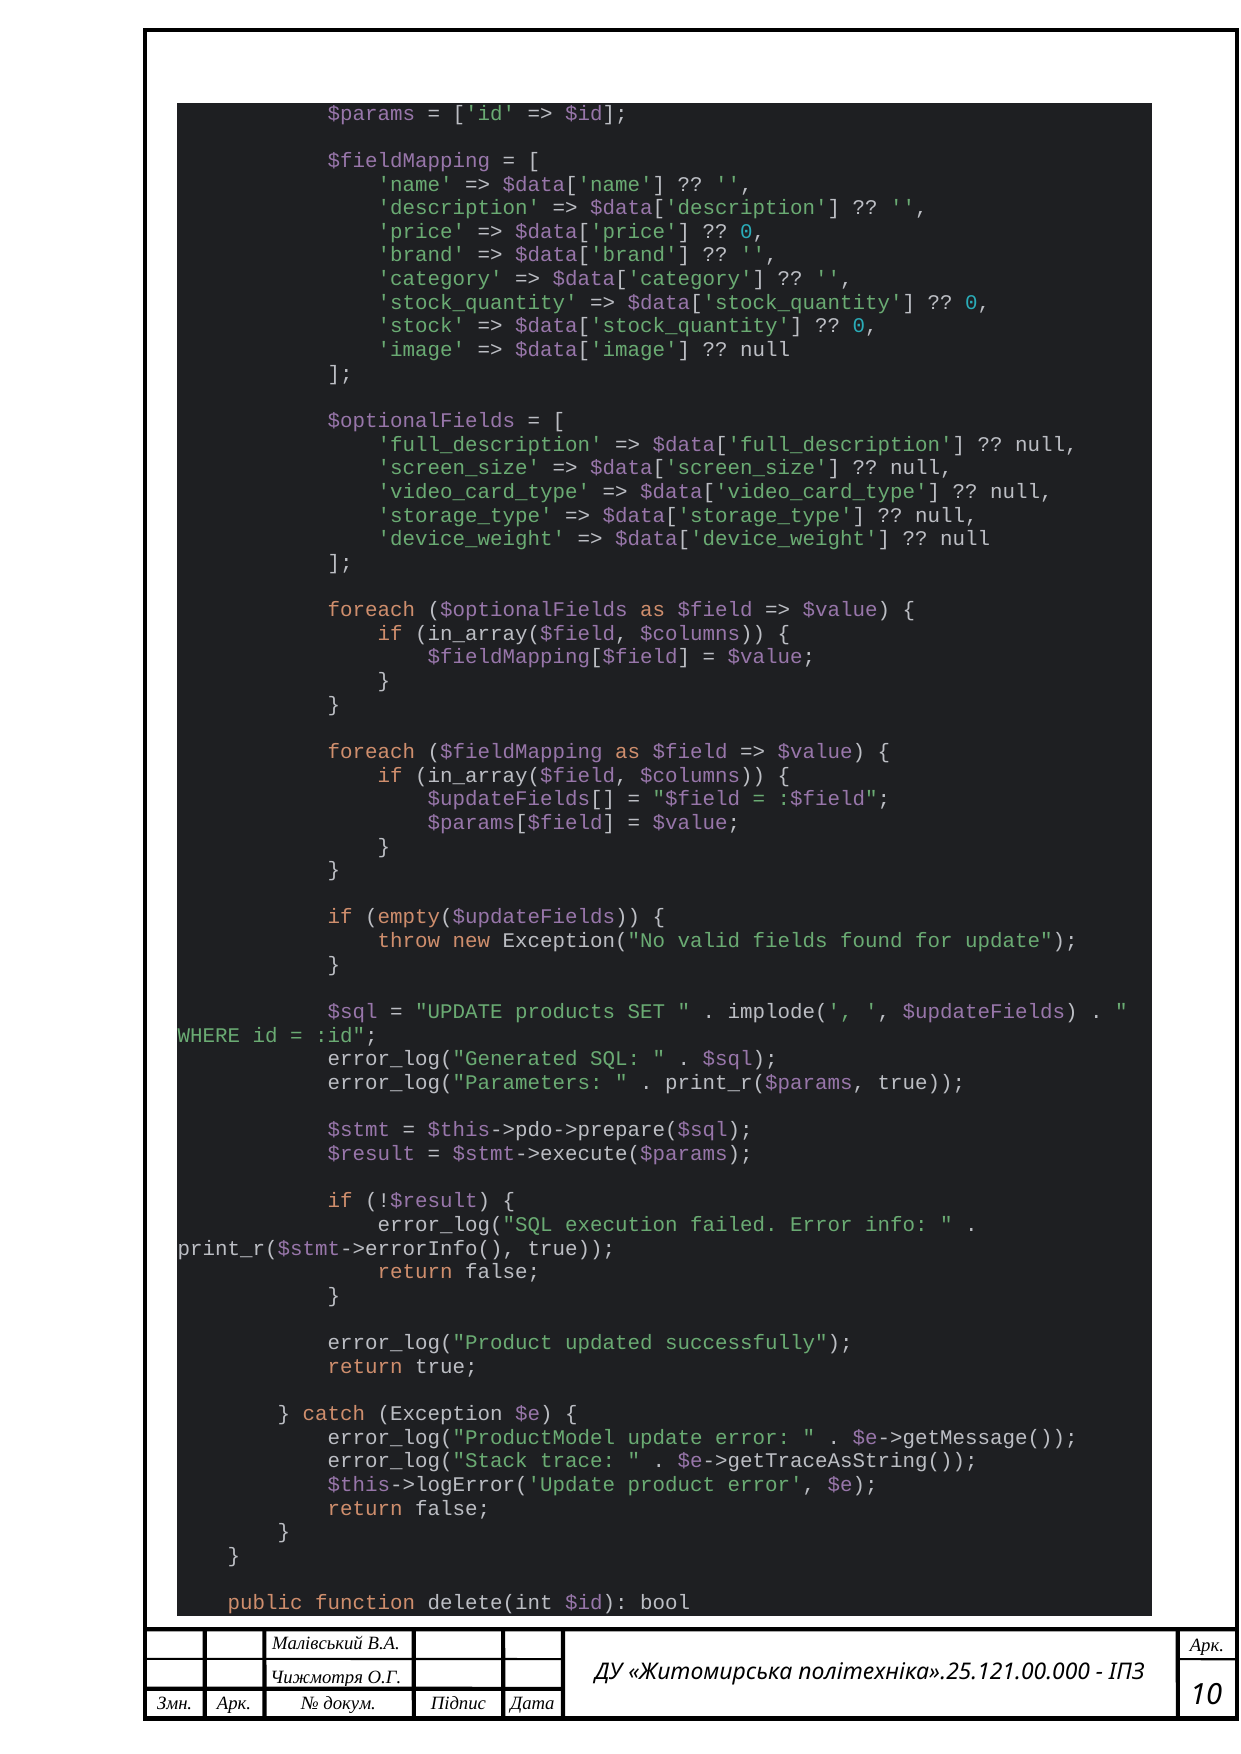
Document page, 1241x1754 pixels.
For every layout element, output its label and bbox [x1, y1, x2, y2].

text [177, 103, 1152, 1616]
